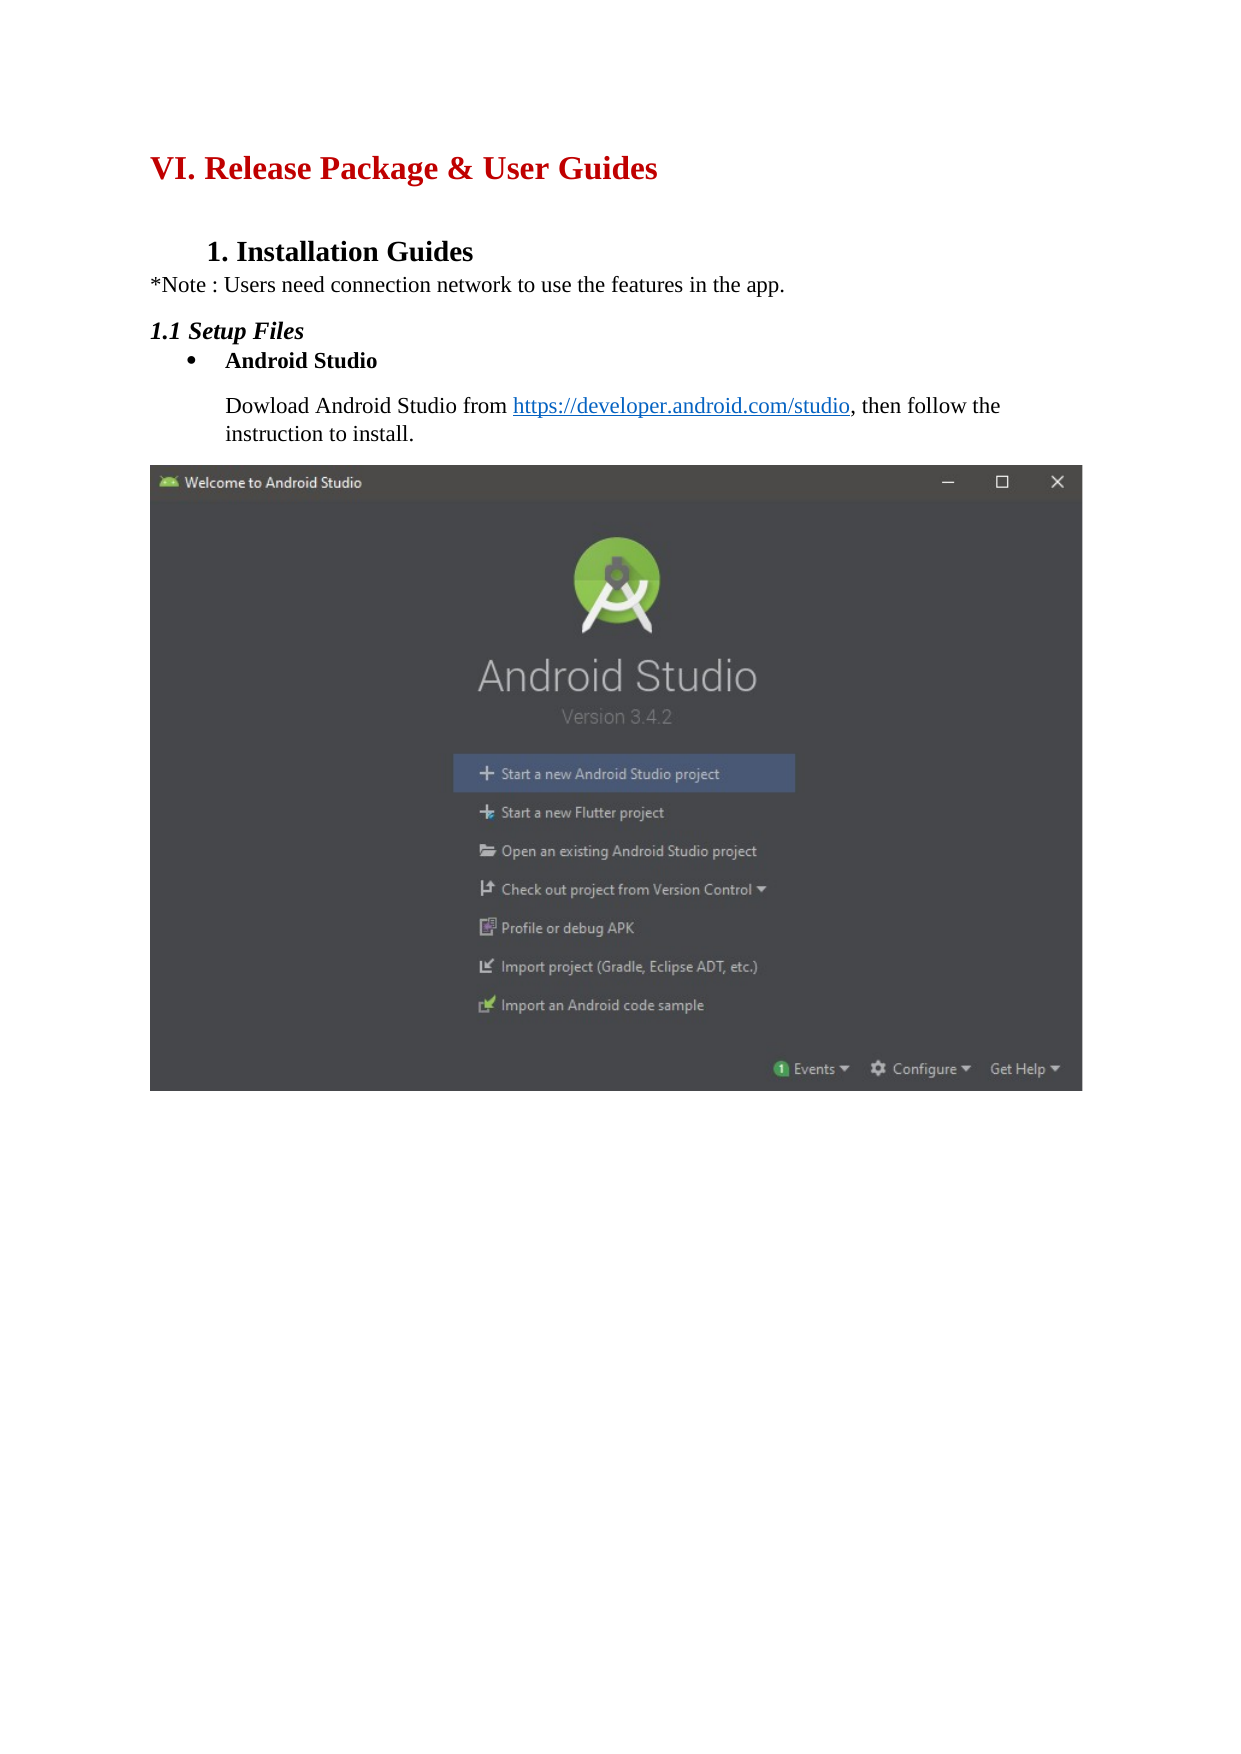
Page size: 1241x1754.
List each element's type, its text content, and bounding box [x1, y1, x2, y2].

subtitle Installation Guides [206, 234, 1215, 268]
subtitle Setup Files [150, 316, 1215, 345]
text Dowload Android Studio from https://developer.android.com/studio, then follow the instruction to install. [225, 392, 1002, 447]
picture [150, 465, 1083, 1091]
text *Note : Users need connection network to use the features in the app. [150, 271, 1215, 297]
subtitle Release Package & User Guides [150, 148, 1215, 186]
subtitle Android Studio [187, 347, 1215, 373]
